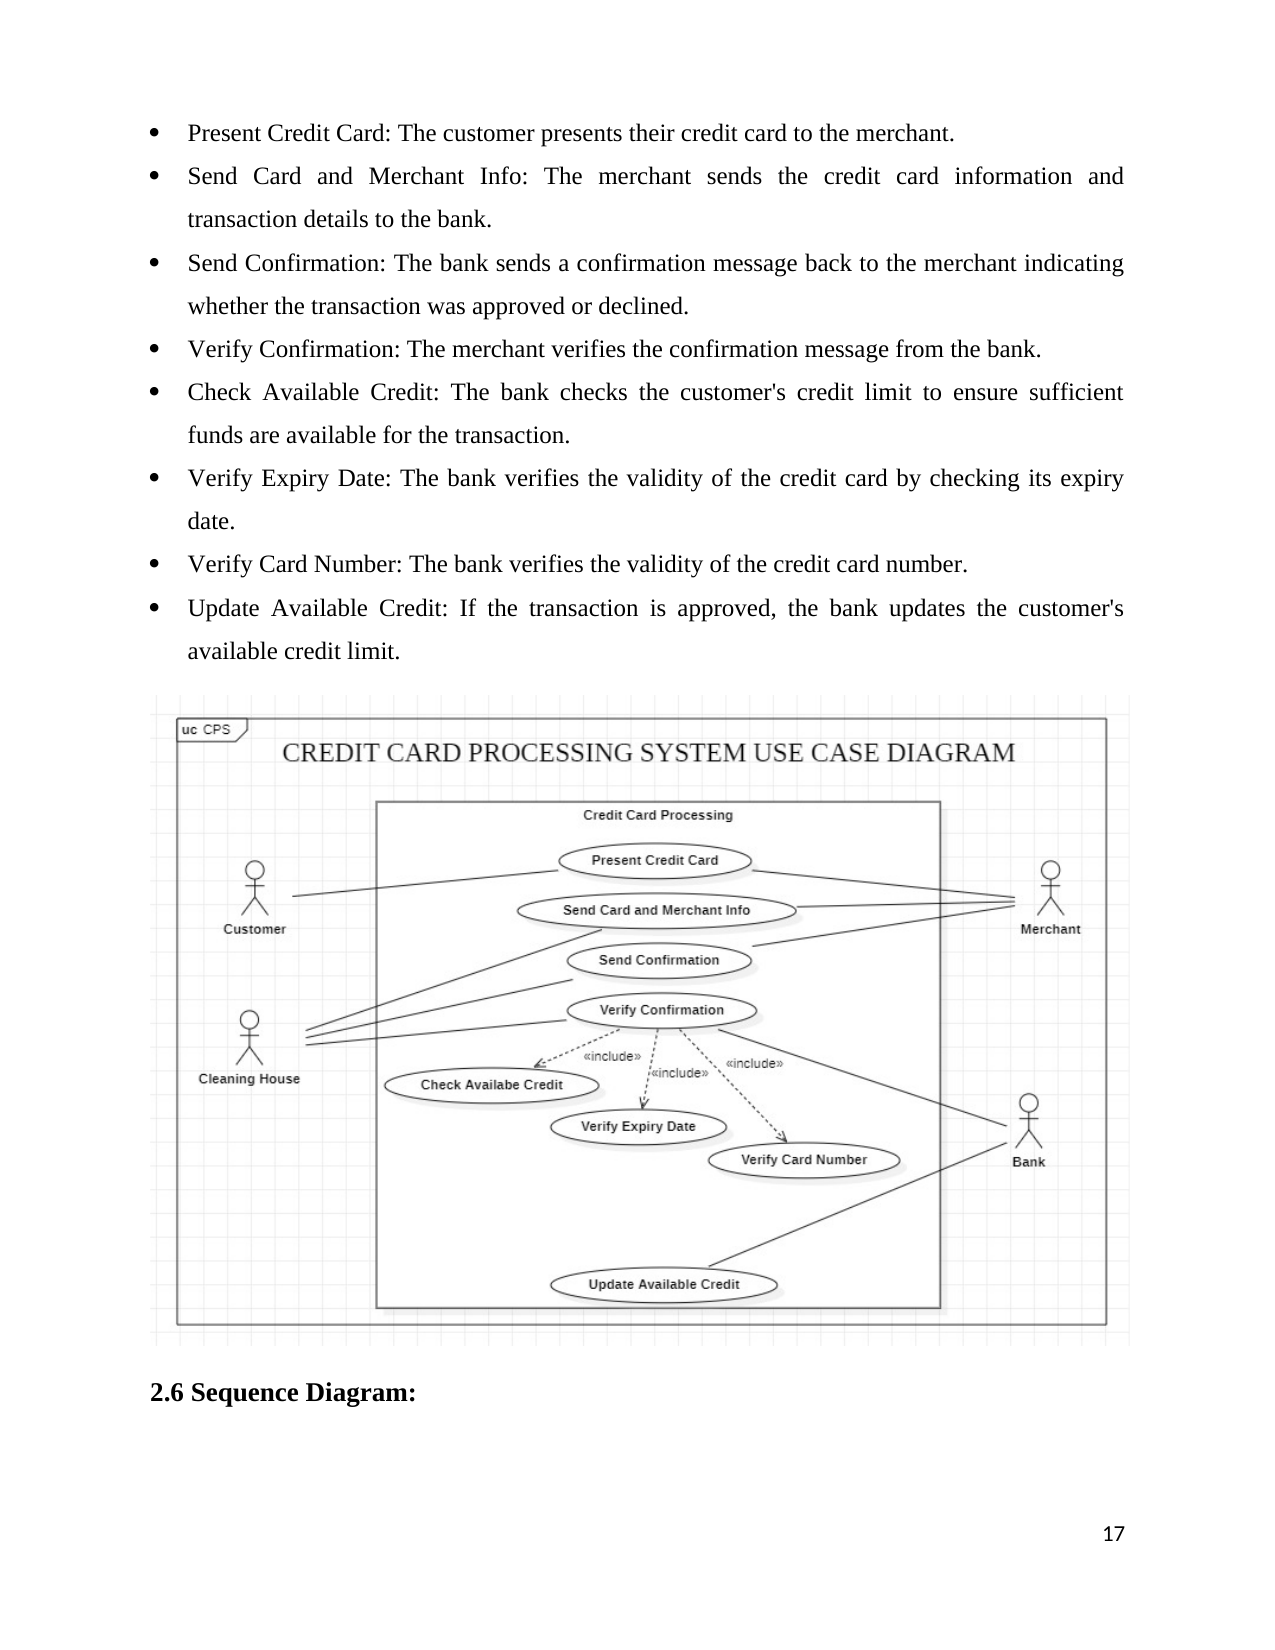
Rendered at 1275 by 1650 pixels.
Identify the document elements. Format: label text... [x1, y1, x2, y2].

picture [150, 695, 1130, 1346]
text 2.6 Sequence Diagram: [150, 1376, 1125, 1407]
list Present Credit Card: The customer presents their credit card to the merchant. [150, 118, 1125, 147]
list Verify Confirmation: The merchant verifies the confirmation message from the bank. [150, 334, 1125, 363]
list Verify Card Number: The bank verifies the validity of the credit card number. [150, 549, 1125, 578]
list Update Available Credit: If the transaction is approved, the bank updates the customer's available credit limit. [150, 593, 1125, 664]
list Send Confirmation: The bank sends a confirmation message back to the merchant indicating whether the transaction was approved or declined. [150, 248, 1125, 319]
list Verify Expiry Date: The bank verifies the validity of the credit card by checking its expiry date. [150, 463, 1125, 535]
list Check Available Credit: The bank checks the customer's credit limit to ensure sufficient funds are available for the transaction. [150, 377, 1125, 449]
list Send Card and Merchant Info: The merchant sends the credit card information and transaction details to the bank. [150, 161, 1125, 233]
